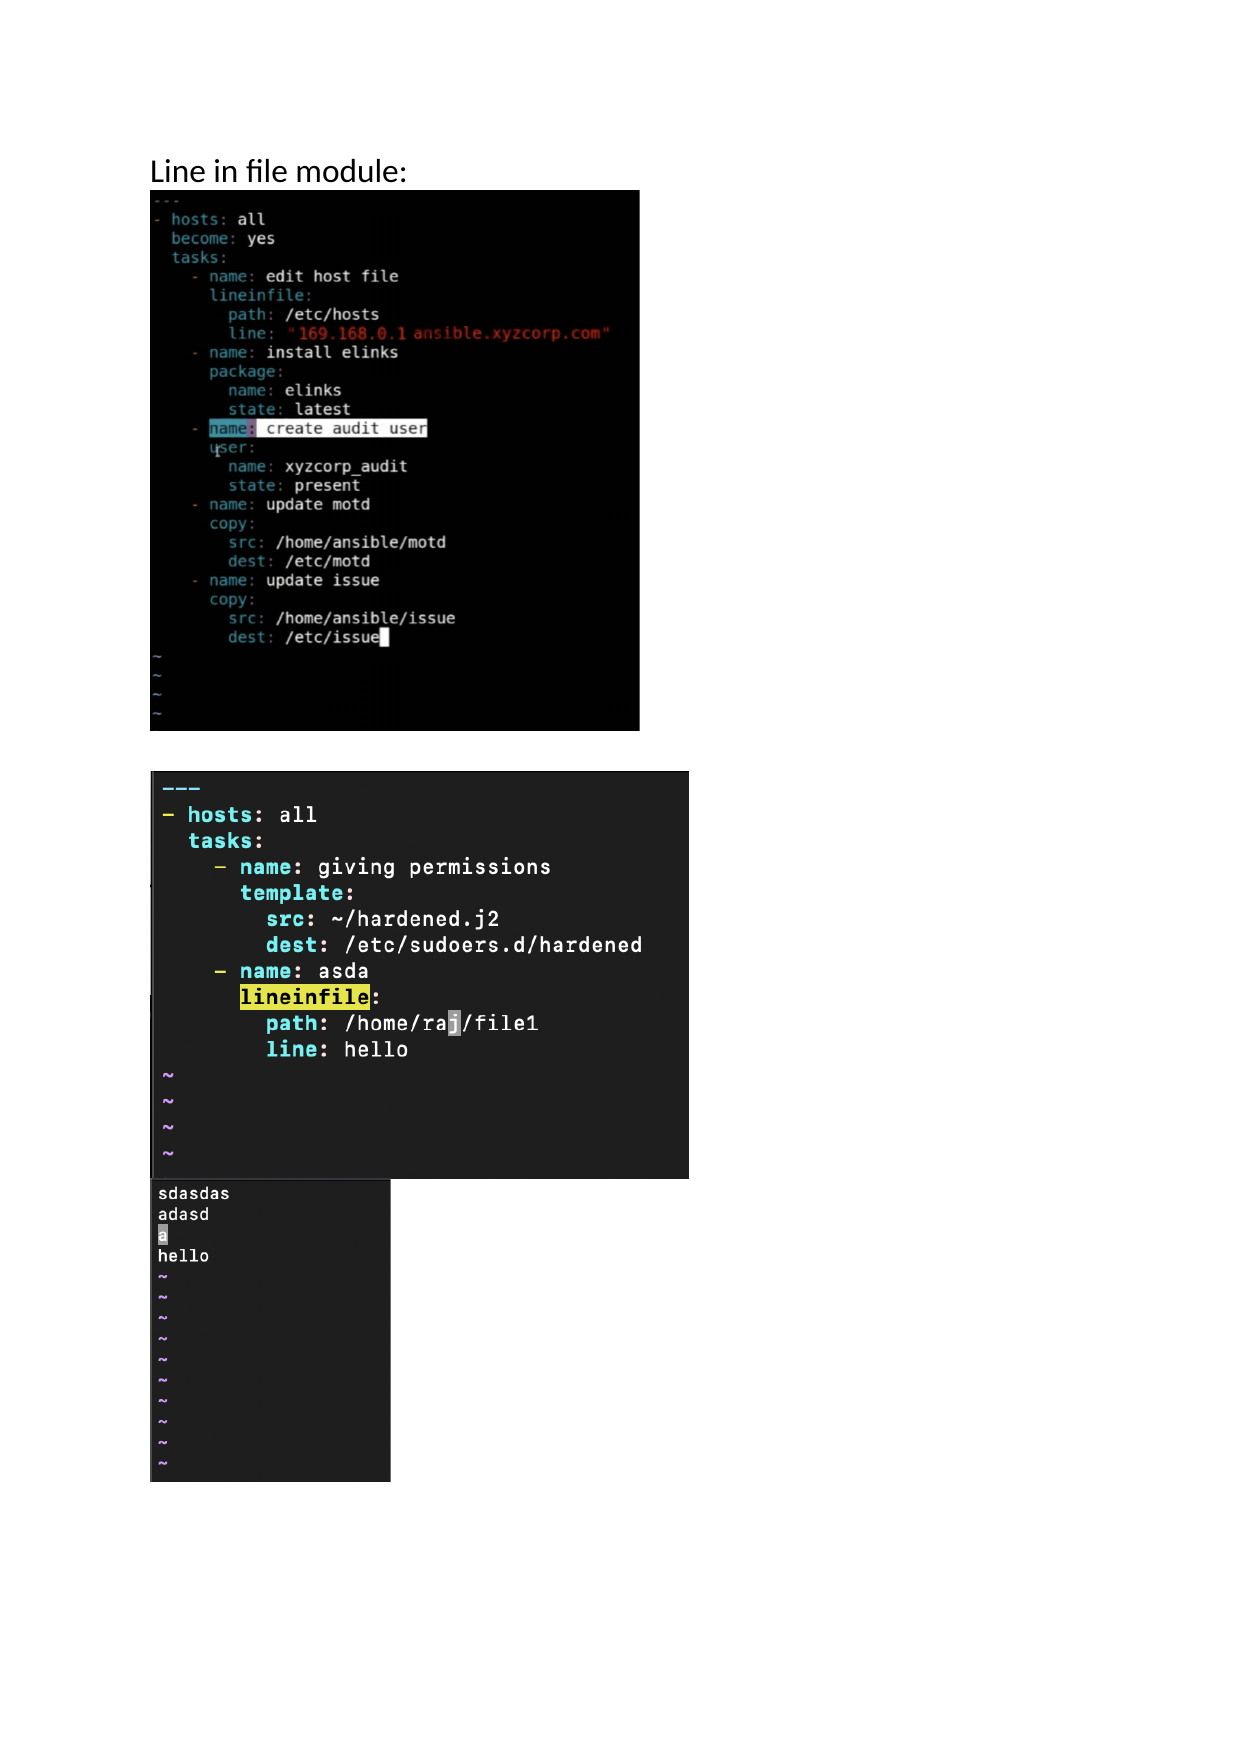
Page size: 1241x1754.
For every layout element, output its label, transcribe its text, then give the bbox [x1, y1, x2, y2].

text Line in file module: [150, 150, 1090, 191]
picture [150, 771, 689, 1482]
picture [150, 190, 640, 731]
